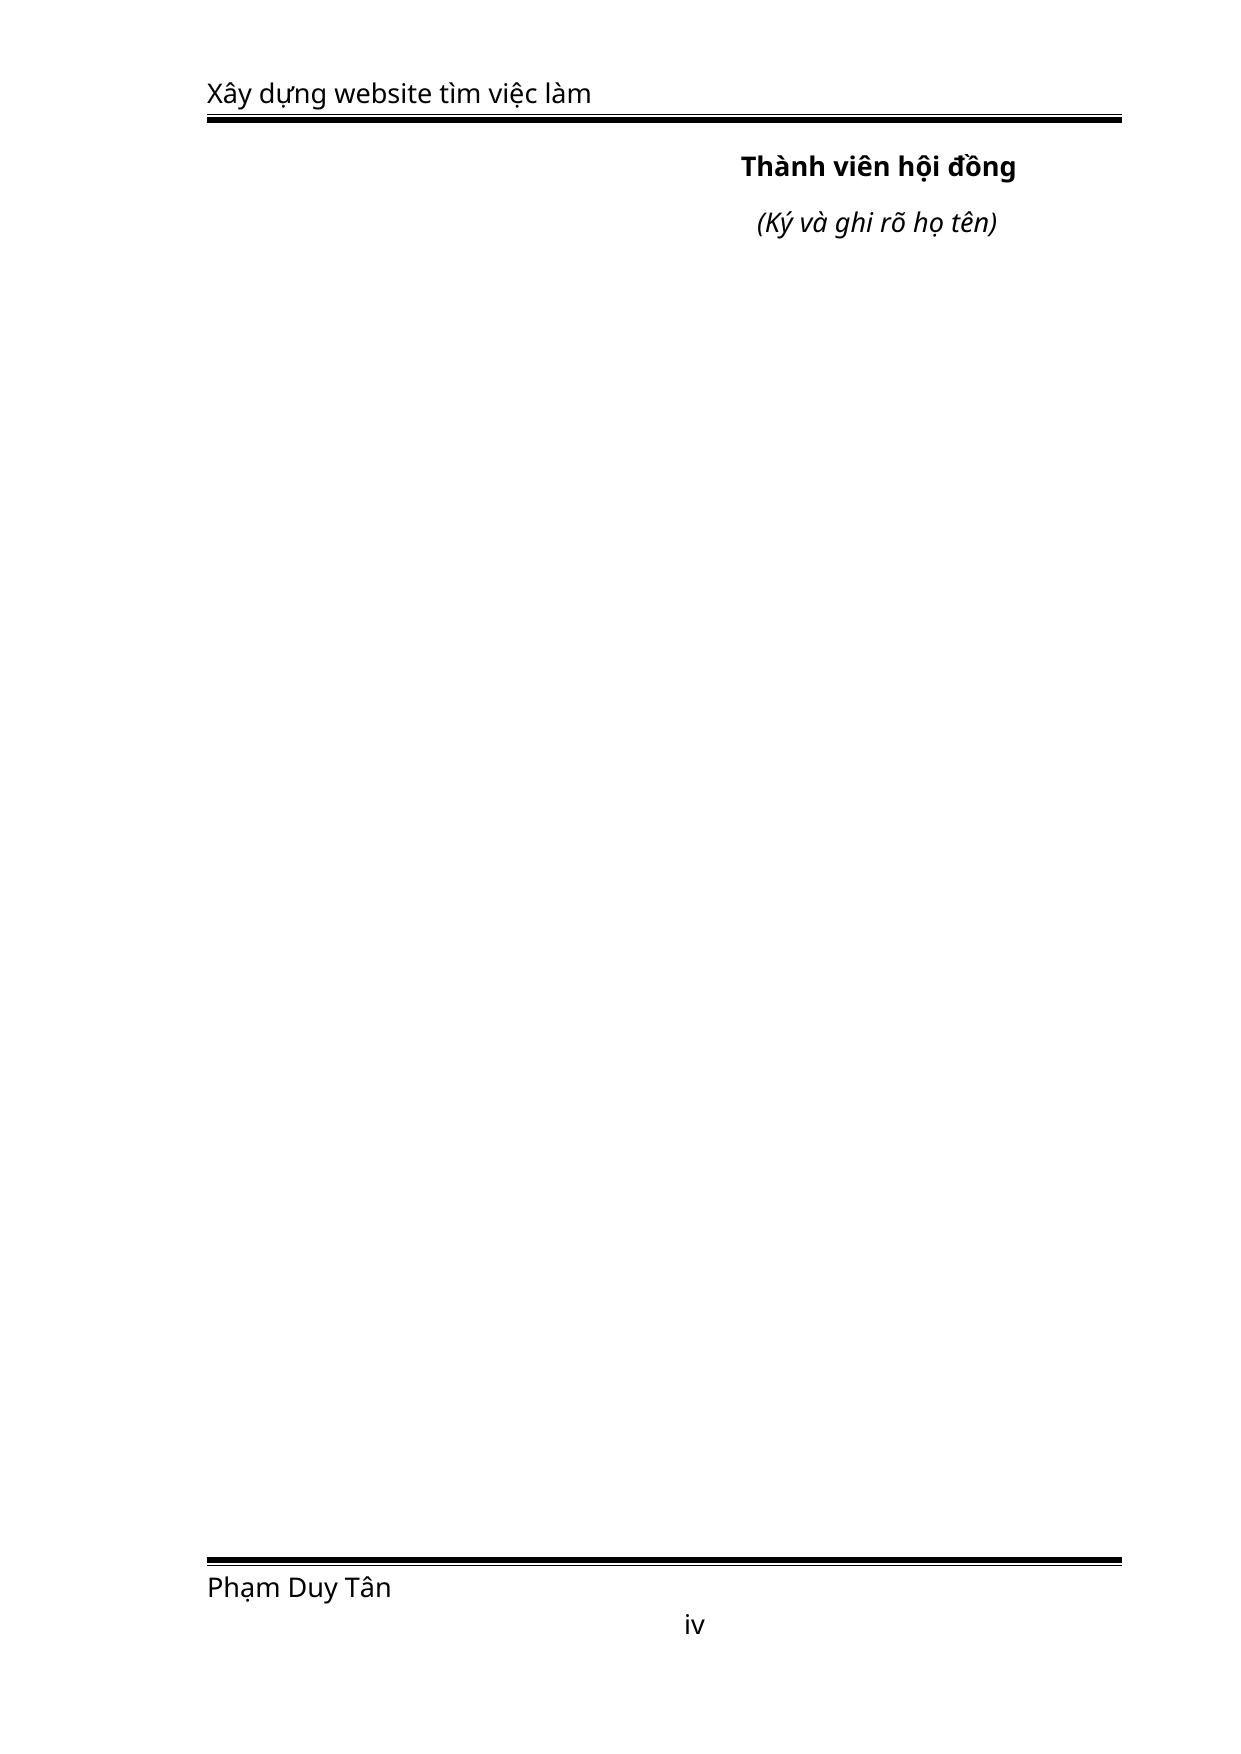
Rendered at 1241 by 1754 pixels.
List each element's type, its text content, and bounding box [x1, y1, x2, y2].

text Thành viên hội đồng [635, 148, 1122, 184]
text (Ký và ghi rõ họ tên) [635, 203, 1122, 240]
